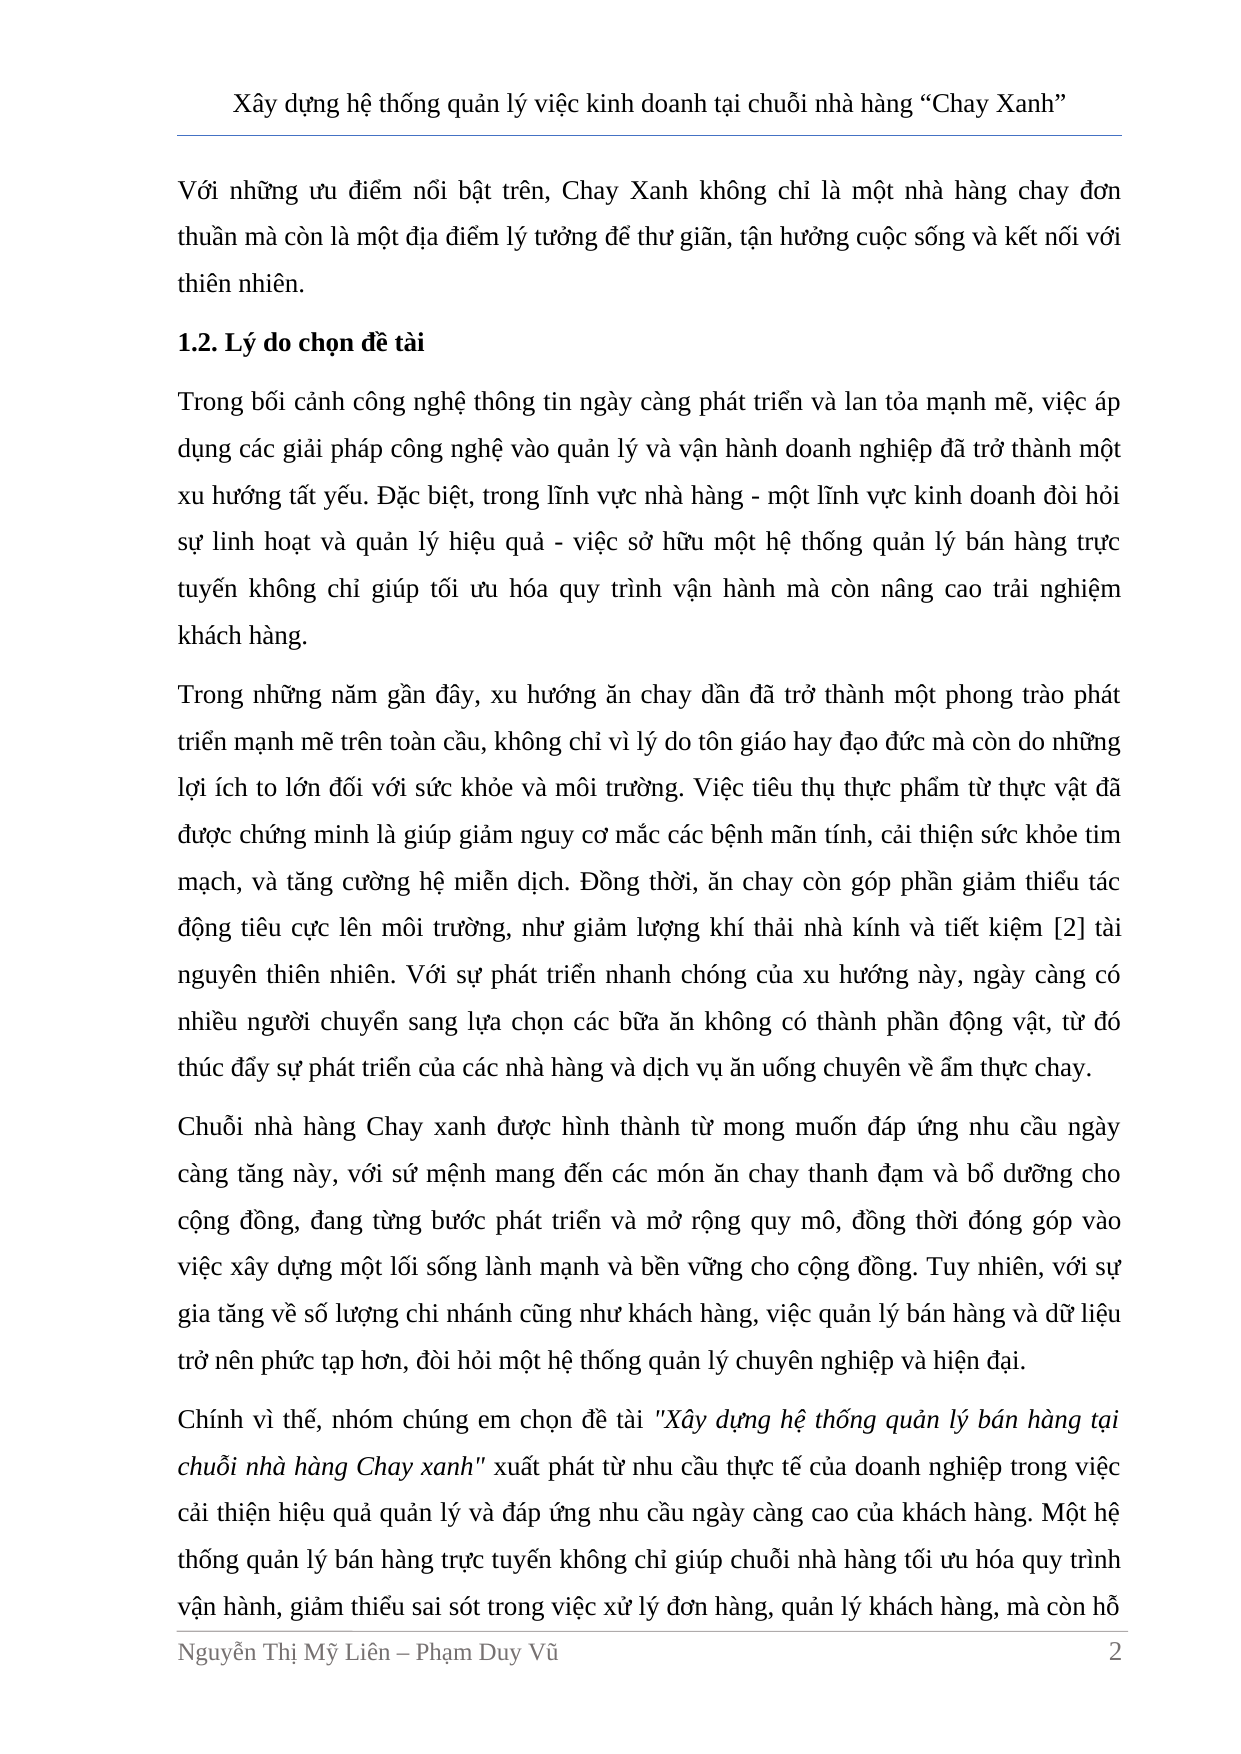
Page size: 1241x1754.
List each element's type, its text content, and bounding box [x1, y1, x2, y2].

text Chuỗi nhà hàng Chay xanh được hình thành từ mong muốn đáp ứng nhu cầu ngày càng tăng này, với sứ mệnh mang đến các món ăn chay thanh đạm và bổ dưỡng cho cộng đồng, đang từng bước phát triển và mở rộng quy mô, đồng thời đóng góp vào việc xây dựng một lối sống lành mạnh và bền vững cho cộng đồng. Tuy nhiên, với sự gia tăng về số lượng chi nhánh cũng như khách hàng, việc quản lý bán hàng và dữ liệu trở nên phức tạp hơn, đòi hỏi một hệ thống quản lý chuyên nghiệp và hiện đại. [177, 1111, 1122, 1375]
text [177, 1403, 1122, 1621]
text Trong những năm gần đây, xu hướng ăn chay dần đã trở thành một phong trào phát triển mạnh mẽ trên toàn cầu, không chỉ vì lý do tôn giáo hay đạo đức mà còn do những lợi ích to lớn đối với sức khỏe và môi trường. Việc tiêu thụ thực phẩm từ thực vật đã được chứng minh là giúp giảm nguy cơ mắc các bệnh mãn tính, cải thiện sức khỏe tim mạch, và tăng cường hệ miễn dịch. Đồng thời, ăn chay còn góp phần giảm thiểu tác động tiêu cực lên môi trường, như giảm lượng khí thải nhà kính và tiết kiệm tài nguyên thiên nhiên. Với sự phát triển nhanh chóng của xu hướng này, ngày càng có nhiều người chuyển sang lựa chọn các bữa ăn không có thành phần động vật, từ đó thúc đẩy sự phát triển của các nhà hàng và dịch vụ ăn uống chuyên về ẩm thực chay. [177, 678, 1122, 1082]
text Lý do chọn đề tài [177, 326, 1122, 357]
text Trong bối cảnh công nghệ thông tin ngày càng phát triển và lan tỏa mạnh mẽ, việc áp dụng các giải pháp công nghệ vào quản lý và vận hành doanh nghiệp đã trở thành một xu hướng tất yếu. Đặc biệt, trong lĩnh vực nhà hàng - một lĩnh vực kinh doanh đòi hỏi sự linh hoạt và quản lý hiệu quả - việc sở hữu một hệ thống quản lý bán hàng trực tuyến không chỉ giúp tối ưu hóa quy trình vận hành mà còn nâng cao trải nghiệm khách hàng. [177, 386, 1122, 650]
text Với những ưu điểm nổi bật trên, Chay Xanh không chỉ là một nhà hàng chay đơn thuần mà còn là một địa điểm lý tưởng để thư giãn, tận hưởng cuộc sống và kết nối với thiên nhiên. [177, 174, 1122, 298]
